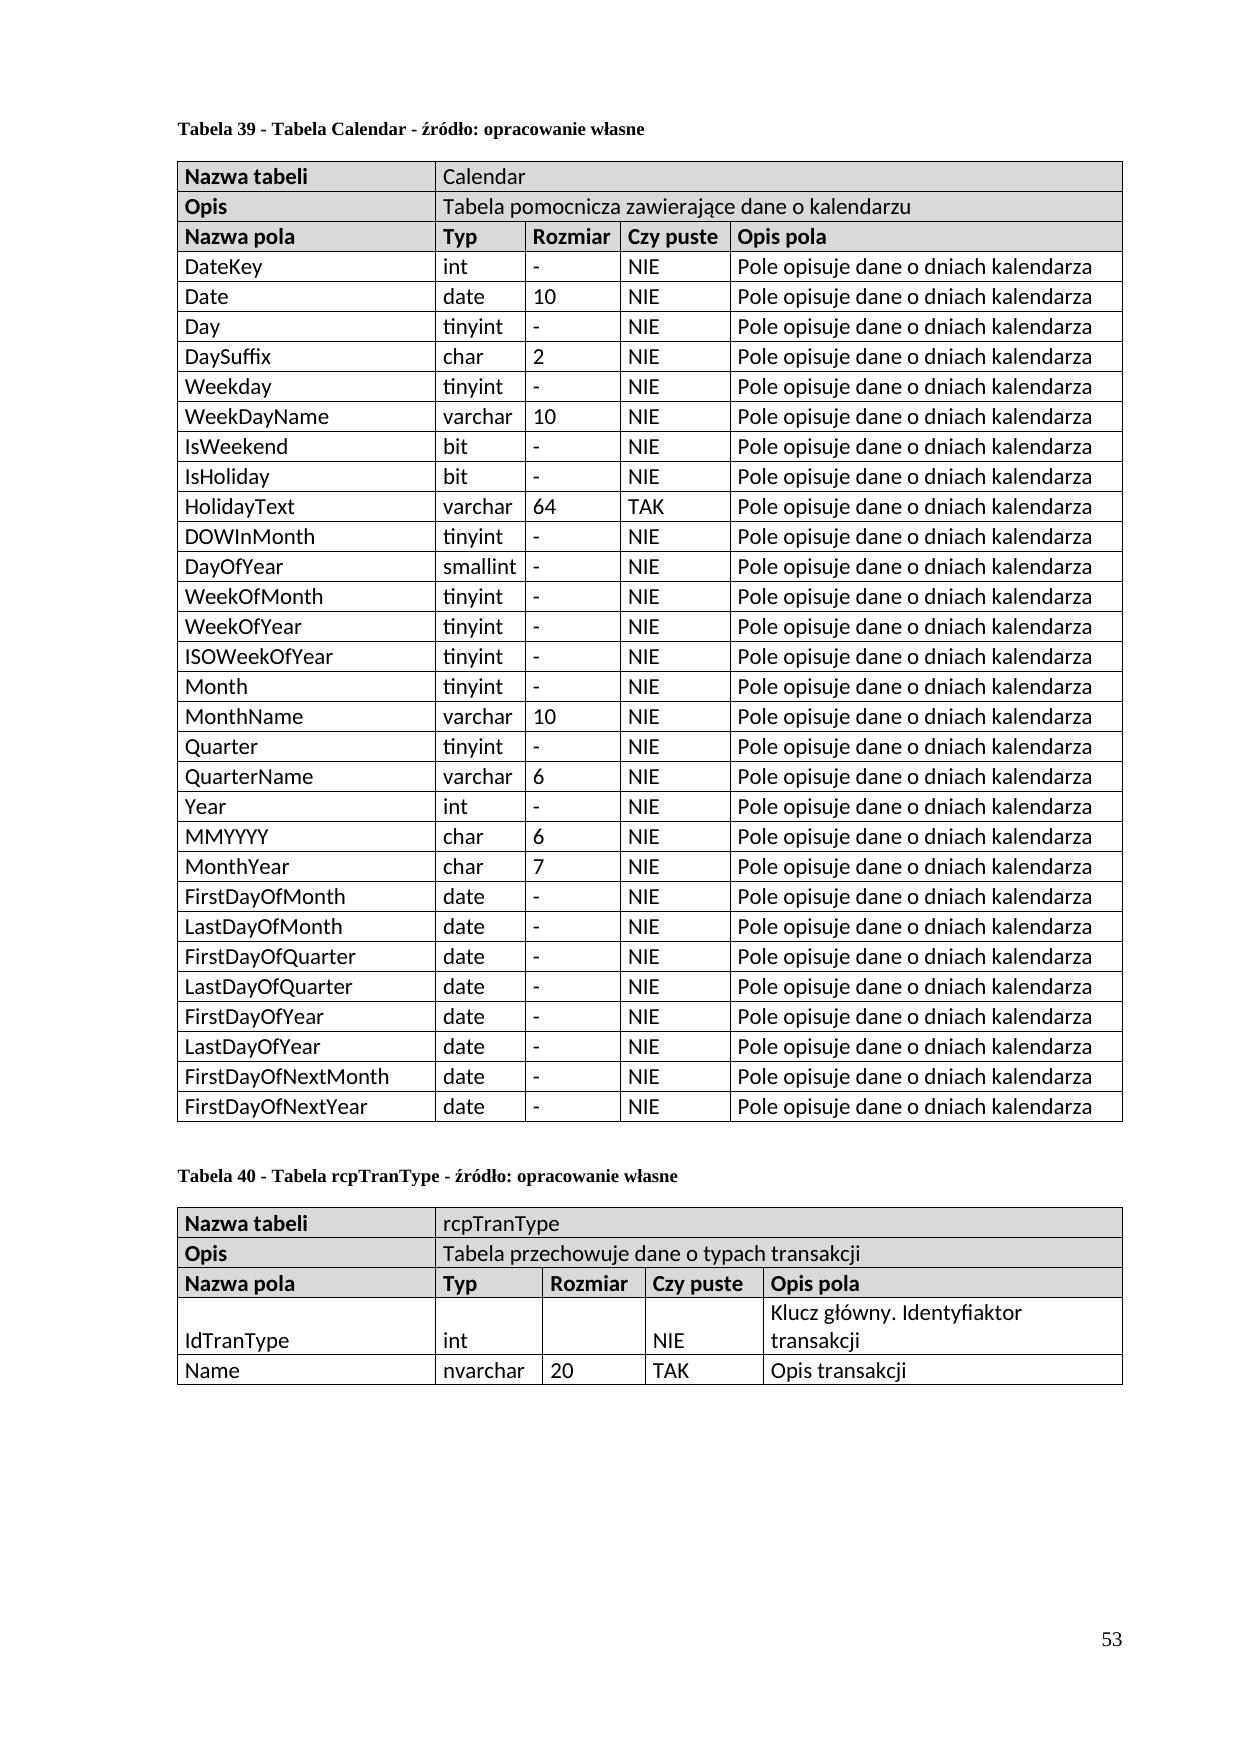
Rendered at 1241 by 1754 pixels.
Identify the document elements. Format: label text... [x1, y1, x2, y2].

table_cell DaySuffix [178, 342, 435, 371]
table_cell Pole opisuje dane o dniach kalendarza [731, 852, 1122, 881]
table_cell NIE [621, 882, 730, 911]
table_cell Pole opisuje dane o dniach kalendarza [731, 312, 1122, 341]
table_cell - [526, 612, 620, 641]
table_cell LastDayOfMonth [178, 912, 435, 941]
table_cell NIE [621, 822, 730, 851]
table_cell NIE [621, 402, 730, 431]
table_cell - [526, 582, 620, 611]
table_cell Pole opisuje dane o dniach kalendarza [731, 1002, 1122, 1031]
text Tabela 40 - Tabela rcpTranType - źródło: opracowanie własne [177, 1165, 1122, 1186]
table_cell date [436, 942, 525, 971]
table_cell [543, 1298, 645, 1354]
table_cell Opis [178, 192, 435, 221]
table_cell Name [178, 1355, 435, 1384]
table_header Calendar [436, 162, 1122, 191]
table_cell tinyint [436, 732, 525, 761]
table_cell Pole opisuje dane o dniach kalendarza [731, 282, 1122, 311]
table_cell smallint [436, 552, 525, 581]
table_cell Pole opisuje dane o dniach kalendarza [731, 582, 1122, 611]
table_cell NIE [621, 912, 730, 941]
table_cell DayOfYear [178, 552, 435, 581]
table_cell tinyint [436, 522, 525, 551]
table_cell - [526, 1062, 620, 1091]
table_cell 10 [526, 282, 620, 311]
table_cell NIE [621, 282, 730, 311]
table_cell 20 [543, 1355, 645, 1384]
table_cell varchar [436, 702, 525, 731]
table_cell WeekDayName [178, 402, 435, 431]
table_cell char [436, 342, 525, 371]
table_cell - [526, 552, 620, 581]
table_cell Opis pola [731, 222, 1122, 251]
table_cell Nazwa pola [178, 222, 435, 251]
table_cell - [526, 1002, 620, 1031]
table_cell - [526, 1092, 620, 1121]
table_cell DateKey [178, 252, 435, 281]
table_cell Typ [436, 222, 525, 251]
table_cell DOWInMonth [178, 522, 435, 551]
table_cell Pole opisuje dane o dniach kalendarza [731, 1092, 1122, 1121]
table_cell Pole opisuje dane o dniach kalendarza [731, 522, 1122, 551]
table_cell - [526, 642, 620, 671]
table_cell 10 [526, 402, 620, 431]
table_cell Pole opisuje dane o dniach kalendarza [731, 672, 1122, 701]
table_cell - [526, 1032, 620, 1061]
table_cell TAK [646, 1355, 763, 1384]
table_cell Tabela pomocnicza zawierające dane o kalendarzu [436, 192, 1122, 221]
table_cell - [526, 432, 620, 461]
table_cell NIE [646, 1298, 763, 1354]
table_cell 6 [526, 762, 620, 791]
table_cell tinyint [436, 642, 525, 671]
table_cell Month [178, 672, 435, 701]
table_cell Pole opisuje dane o dniach kalendarza [731, 762, 1122, 791]
table_cell char [436, 852, 525, 881]
table_cell Klucz główny. Identyfiaktor transakcji [764, 1298, 1122, 1354]
table_cell FirstDayOfNextYear [178, 1092, 435, 1121]
table_cell NIE [621, 372, 730, 401]
table_cell Pole opisuje dane o dniach kalendarza [731, 942, 1122, 971]
table_cell MMYYYY [178, 822, 435, 851]
table_cell IdTranType [178, 1298, 435, 1354]
table_cell - [526, 972, 620, 1001]
table_cell - [526, 522, 620, 551]
table_cell date [436, 1092, 525, 1121]
table_cell bit [436, 432, 525, 461]
table_cell NIE [621, 582, 730, 611]
table_cell Pole opisuje dane o dniach kalendarza [731, 252, 1122, 281]
table_cell FirstDayOfNextMonth [178, 1062, 435, 1091]
table_cell Opis transakcji [764, 1355, 1122, 1384]
table_header Nazwa tabeli [178, 162, 435, 191]
table_cell date [436, 1062, 525, 1091]
table_cell NIE [621, 672, 730, 701]
table_cell tinyint [436, 372, 525, 401]
table_cell NIE [621, 1032, 730, 1061]
table_cell NIE [621, 642, 730, 671]
table_cell NIE [621, 312, 730, 341]
table_cell - [526, 312, 620, 341]
table_cell Pole opisuje dane o dniach kalendarza [731, 702, 1122, 731]
table_cell Pole opisuje dane o dniach kalendarza [731, 822, 1122, 851]
table_cell NIE [621, 1002, 730, 1031]
table_cell tinyint [436, 612, 525, 641]
table_cell - [526, 732, 620, 761]
table_cell date [436, 972, 525, 1001]
table_cell Opis pola [764, 1268, 1122, 1297]
table_cell LastDayOfQuarter [178, 972, 435, 1001]
table_cell NIE [621, 432, 730, 461]
table_cell Opis [178, 1238, 435, 1267]
table_cell Rozmiar [543, 1268, 645, 1297]
table_cell FirstDayOfMonth [178, 882, 435, 911]
table_cell NIE [621, 612, 730, 641]
table_cell IsWeekend [178, 432, 435, 461]
table_cell varchar [436, 762, 525, 791]
table_cell Pole opisuje dane o dniach kalendarza [731, 732, 1122, 761]
table_cell tinyint [436, 312, 525, 341]
table_cell tinyint [436, 582, 525, 611]
table_cell 2 [526, 342, 620, 371]
table_cell Weekday [178, 372, 435, 401]
table_cell NIE [621, 702, 730, 731]
table_cell WeekOfMonth [178, 582, 435, 611]
table_cell Pole opisuje dane o dniach kalendarza [731, 612, 1122, 641]
table_cell Czy puste [646, 1268, 763, 1297]
table_cell Pole opisuje dane o dniach kalendarza [731, 912, 1122, 941]
table_cell int [436, 792, 525, 821]
table_cell varchar [436, 402, 525, 431]
table_cell Typ [436, 1268, 542, 1297]
table_cell QuarterName [178, 762, 435, 791]
table_cell Tabela przechowuje dane o typach transakcji [436, 1238, 1122, 1267]
table_cell Pole opisuje dane o dniach kalendarza [731, 432, 1122, 461]
table_cell NIE [621, 942, 730, 971]
table_cell NIE [621, 1092, 730, 1121]
table_cell date [436, 282, 525, 311]
table_cell MonthYear [178, 852, 435, 881]
table_cell FirstDayOfYear [178, 1002, 435, 1031]
table_cell NIE [621, 1062, 730, 1091]
table_cell NIE [621, 972, 730, 1001]
table_cell date [436, 1032, 525, 1061]
table_cell int [436, 1298, 542, 1354]
table_cell Pole opisuje dane o dniach kalendarza [731, 402, 1122, 431]
table_cell TAK [621, 492, 730, 521]
table_cell Rozmiar [526, 222, 620, 251]
table_cell - [526, 462, 620, 491]
table_cell Day [178, 312, 435, 341]
table_cell NIE [621, 522, 730, 551]
table_cell Pole opisuje dane o dniach kalendarza [731, 972, 1122, 1001]
table_cell MonthName [178, 702, 435, 731]
table_cell - [526, 882, 620, 911]
table_cell - [526, 252, 620, 281]
table_cell NIE [621, 342, 730, 371]
table_cell - [526, 942, 620, 971]
table_cell FirstDayOfQuarter [178, 942, 435, 971]
table_cell Year [178, 792, 435, 821]
table_cell Pole opisuje dane o dniach kalendarza [731, 462, 1122, 491]
table_cell NIE [621, 462, 730, 491]
table_cell Pole opisuje dane o dniach kalendarza [731, 342, 1122, 371]
table_cell HolidayText [178, 492, 435, 521]
table_cell WeekOfYear [178, 612, 435, 641]
table_cell Pole opisuje dane o dniach kalendarza [731, 792, 1122, 821]
table_cell Czy puste [621, 222, 730, 251]
table_cell nvarchar [436, 1355, 542, 1384]
table_cell Date [178, 282, 435, 311]
table_cell Pole opisuje dane o dniach kalendarza [731, 1032, 1122, 1061]
table_cell NIE [621, 252, 730, 281]
table_cell 7 [526, 852, 620, 881]
text Tabela 39 - Tabela Calendar - źródło: opracowanie własne [177, 118, 1122, 140]
table_cell LastDayOfYear [178, 1032, 435, 1061]
table_cell NIE [621, 852, 730, 881]
table_cell NIE [621, 732, 730, 761]
table_cell - [526, 912, 620, 941]
table_cell 6 [526, 822, 620, 851]
table_cell NIE [621, 792, 730, 821]
table_cell - [526, 672, 620, 701]
table_cell bit [436, 462, 525, 491]
table_cell NIE [621, 762, 730, 791]
table_cell Pole opisuje dane o dniach kalendarza [731, 552, 1122, 581]
table_header Nazwa tabeli [178, 1208, 435, 1237]
table_cell ISOWeekOfYear [178, 642, 435, 671]
table_cell Pole opisuje dane o dniach kalendarza [731, 1062, 1122, 1091]
table_cell char [436, 822, 525, 851]
table_cell int [436, 252, 525, 281]
table_cell tinyint [436, 672, 525, 701]
table_cell date [436, 882, 525, 911]
table_cell varchar [436, 492, 525, 521]
table_cell Pole opisuje dane o dniach kalendarza [731, 372, 1122, 401]
table_cell NIE [621, 552, 730, 581]
table_cell date [436, 912, 525, 941]
table_cell Quarter [178, 732, 435, 761]
table_cell IsHoliday [178, 462, 435, 491]
table_cell 10 [526, 702, 620, 731]
table_cell - [526, 792, 620, 821]
table_header rcpTranType [436, 1208, 1122, 1237]
table_cell - [526, 372, 620, 401]
table_cell Pole opisuje dane o dniach kalendarza [731, 642, 1122, 671]
table_cell Pole opisuje dane o dniach kalendarza [731, 882, 1122, 911]
table_cell 64 [526, 492, 620, 521]
table_cell date [436, 1002, 525, 1031]
table_cell Pole opisuje dane o dniach kalendarza [731, 492, 1122, 521]
table_cell Nazwa pola [178, 1268, 435, 1297]
